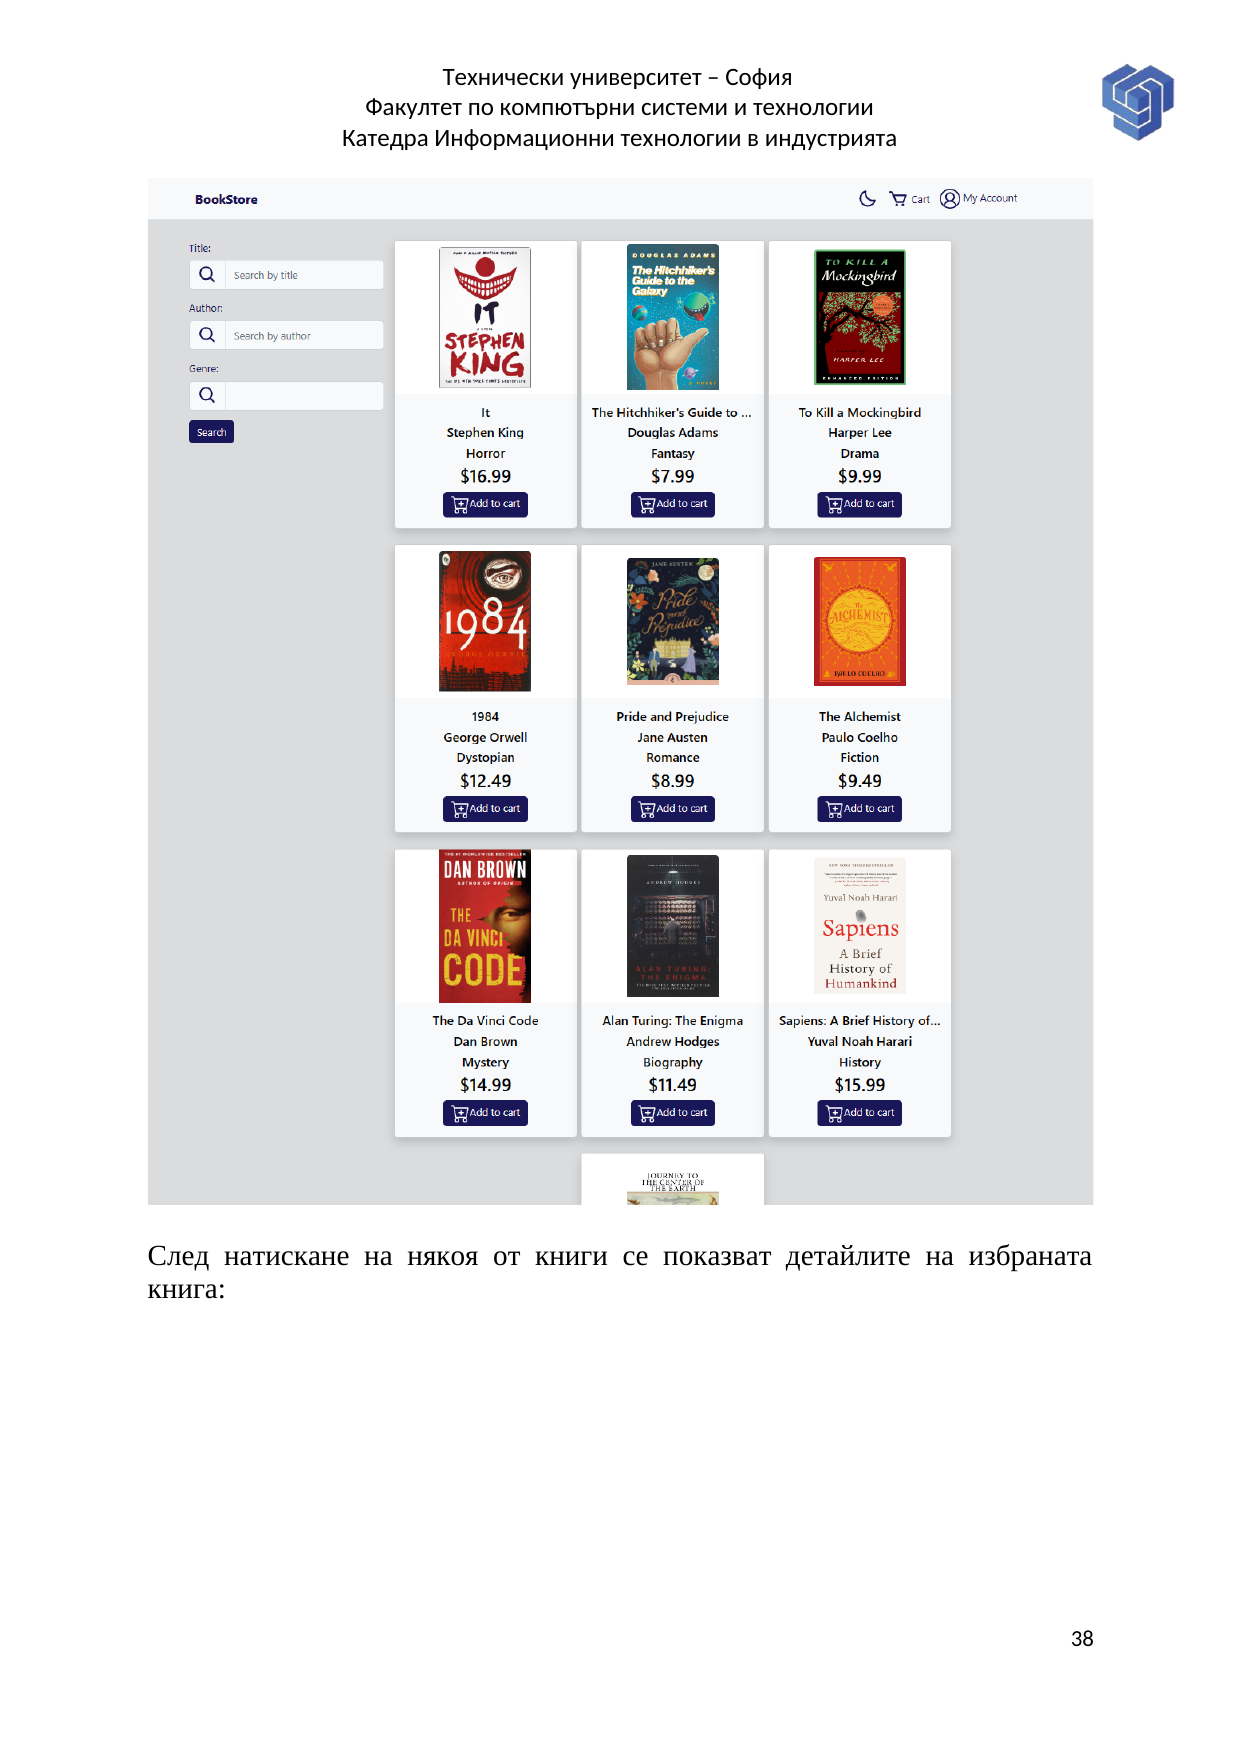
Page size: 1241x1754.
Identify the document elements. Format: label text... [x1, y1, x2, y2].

picture [1092, 56, 1184, 148]
text След натискане на някоя от книги се показват детайлите на избраната книга: [147, 1238, 1094, 1305]
picture [147, 178, 1094, 1205]
